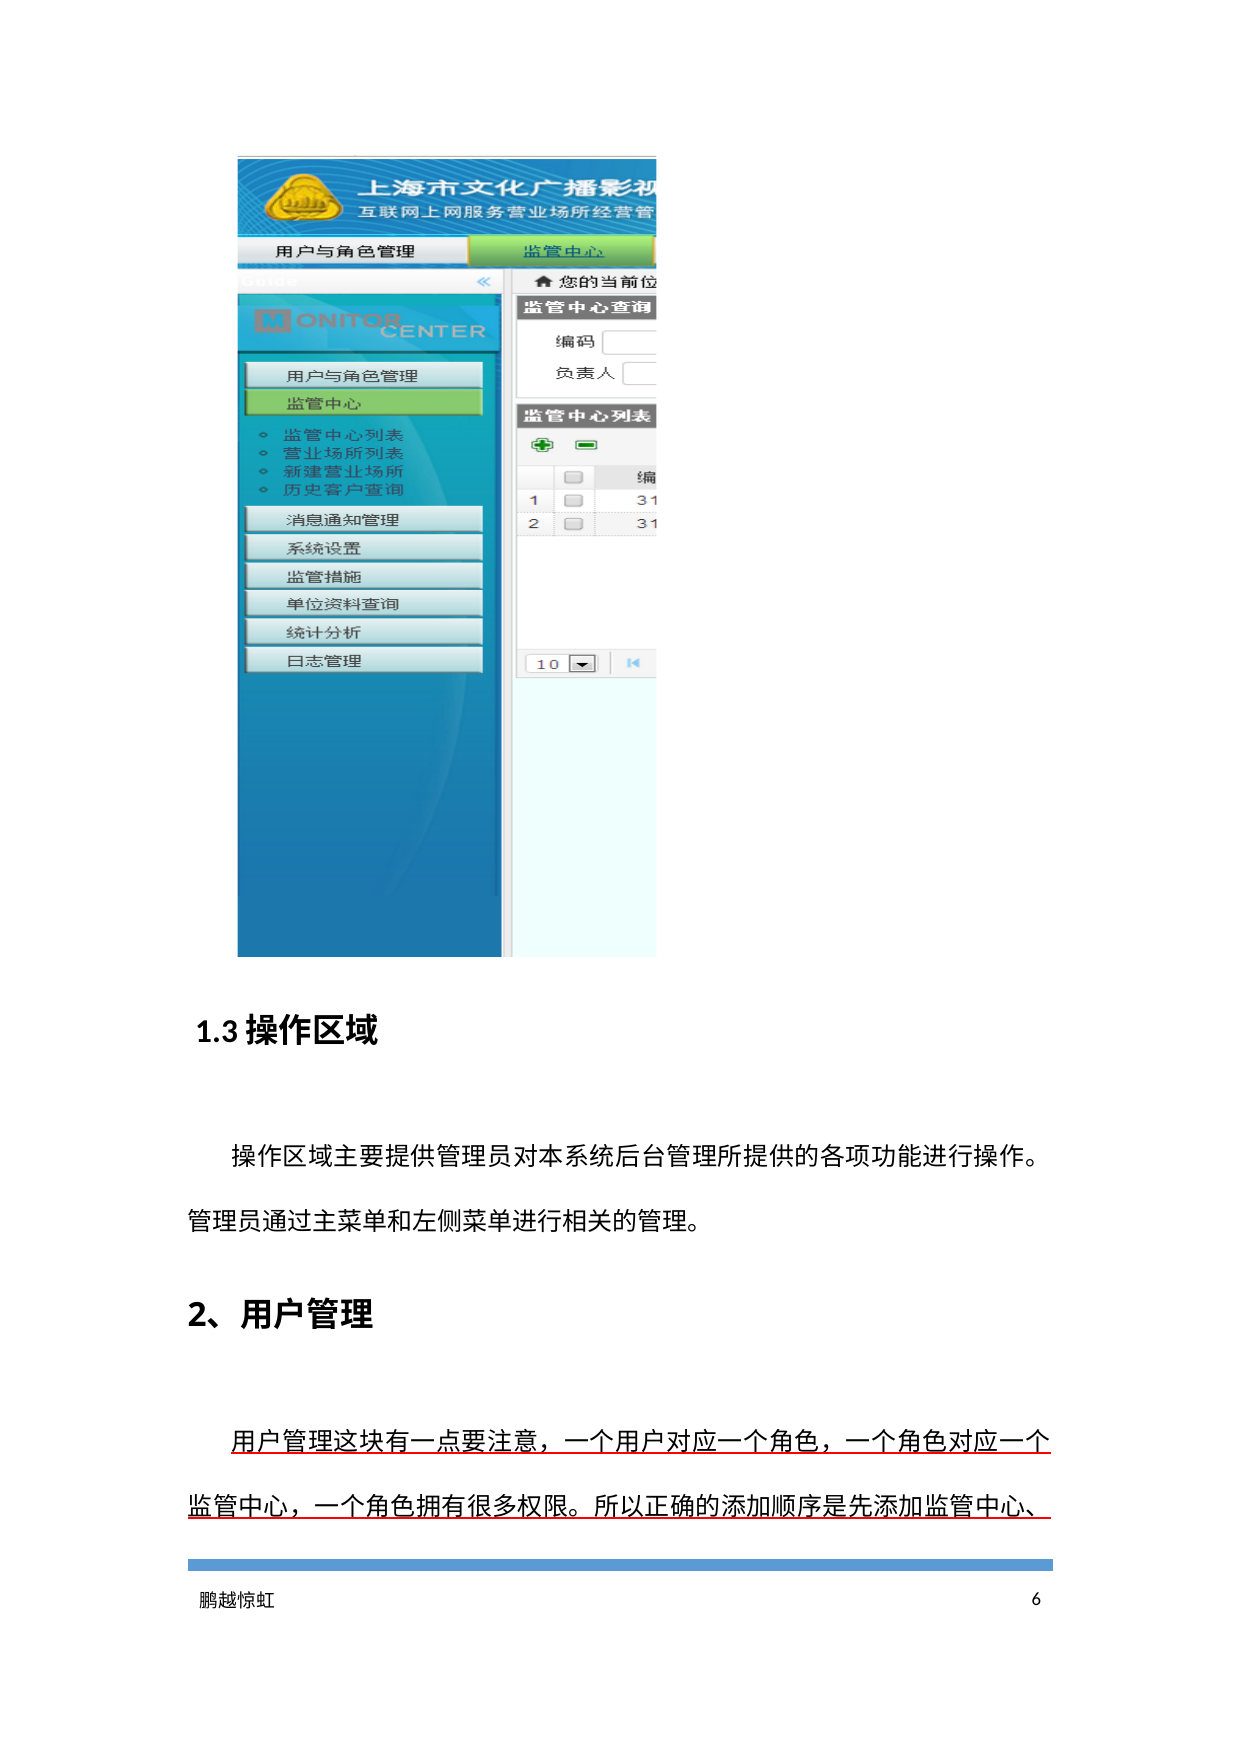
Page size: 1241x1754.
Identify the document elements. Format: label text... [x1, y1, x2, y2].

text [187, 1407, 1053, 1537]
subtitle 2、用户管理 [187, 1279, 1053, 1344]
text 操作区域主要提供管理员对本系统后台管理所提供的各项功能进行操作。管理员通过主菜单和左侧菜单进行相关的管理。 [187, 1122, 1053, 1252]
picture [237, 155, 657, 957]
subtitle 1.3 操作区域 [187, 995, 1053, 1060]
